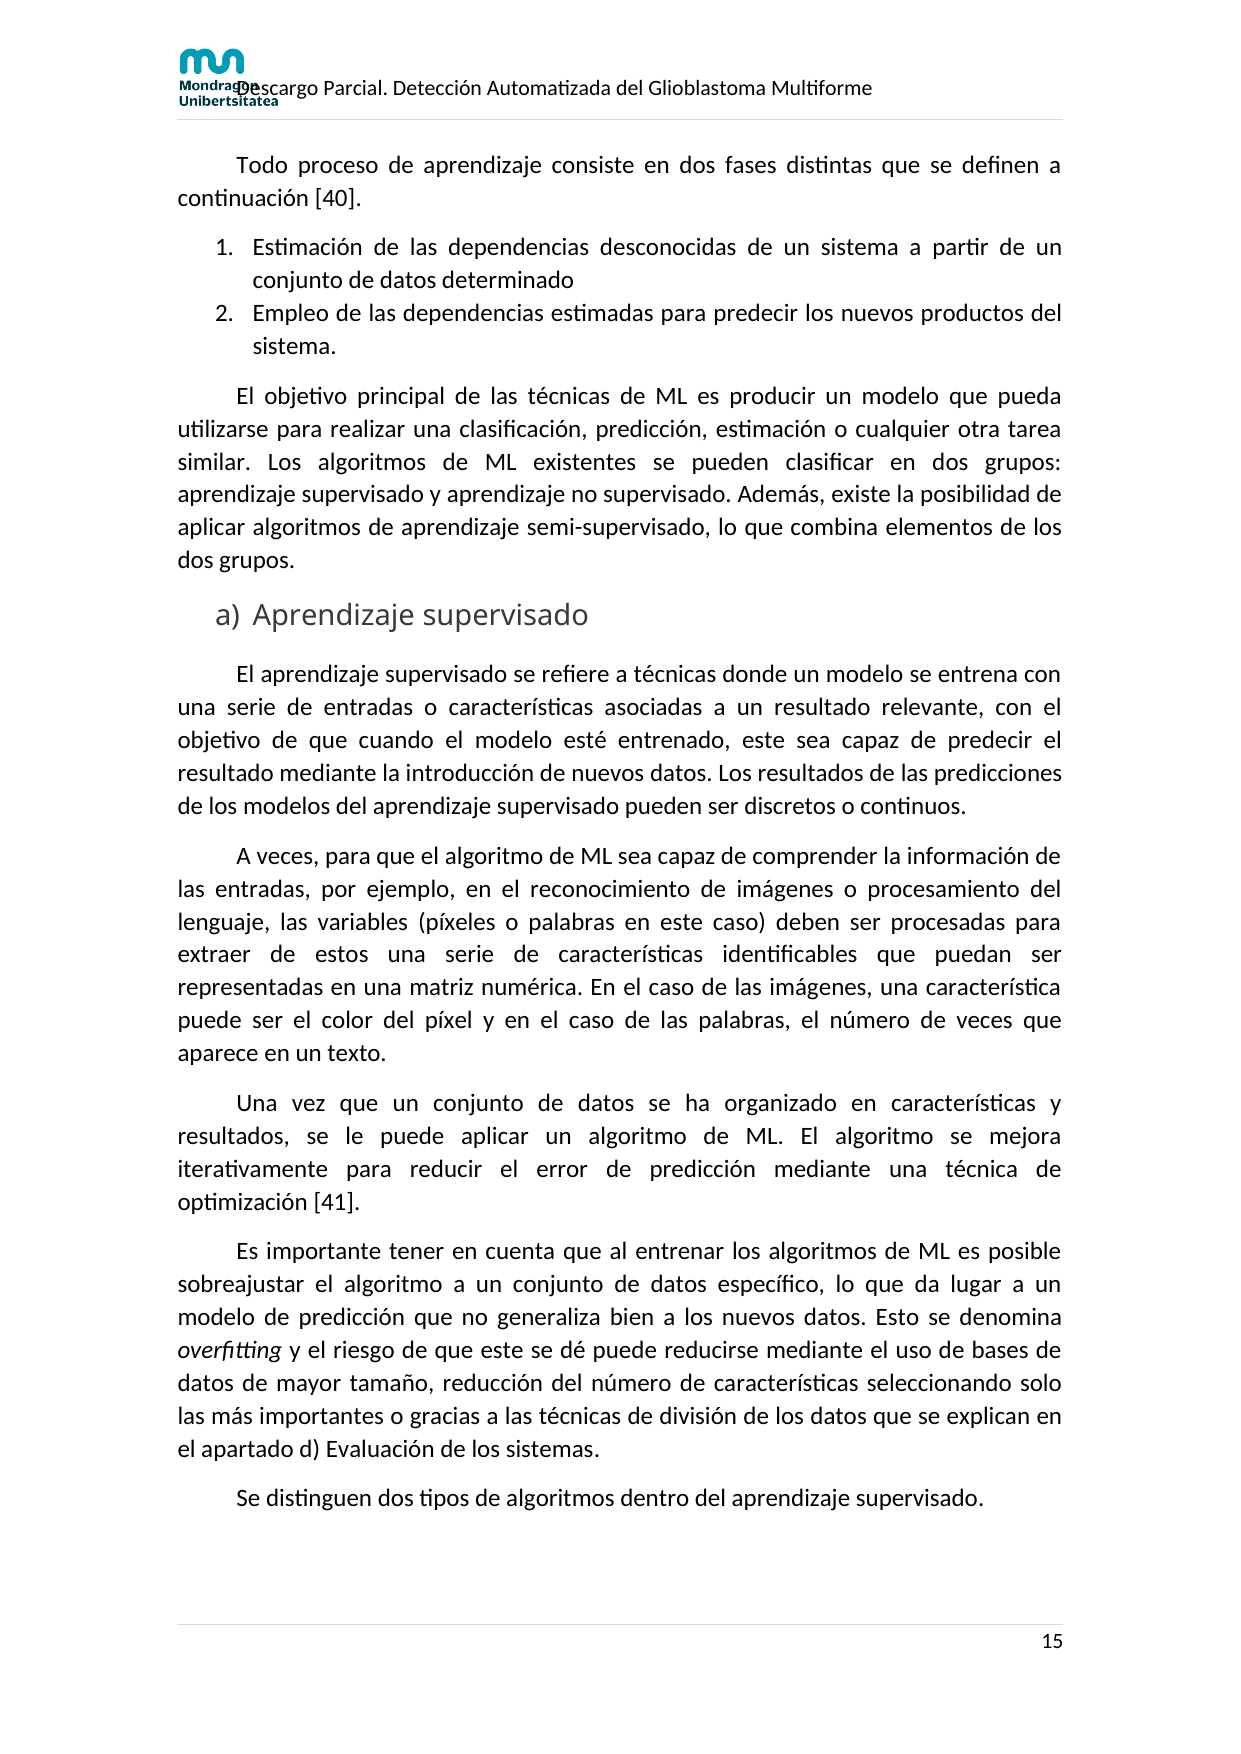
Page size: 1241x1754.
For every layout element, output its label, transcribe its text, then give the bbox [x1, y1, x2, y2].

subtitle Aprendizaje supervisado [215, 594, 1063, 634]
text El aprendizaje supervisado se refiere a técnicas donde un modelo se entrena con una serie de entradas o características asociadas a un resultado relevante, con el objetivo de que cuando el modelo esté entrenado, este sea capaz de predecir el resultado mediante la introducción de nuevos datos. Los resultados de las predicciones de los modelos del aprendizaje supervisado pueden ser discretos o continuos. [177, 659, 1063, 821]
list Estimación de las dependencias desconocidas de un sistema a partir de un conjunto de datos determinado [215, 231, 1063, 295]
list Empleo de las dependencias estimadas para predecir los nuevos productos del sistema. [215, 297, 1063, 361]
text A veces, para que el algoritmo de ML sea capaz de comprender la información de las entradas, por ejemplo, en el reconocimiento de imágenes o procesamiento del lenguaje, las variables (píxeles o palabras en este caso) deben ser procesadas para extraer de estos una serie de características identificables que puedan ser representadas en una matriz numérica. En el caso de las imágenes, una característica puede ser el color del píxel y en el caso de las palabras, el número de veces que aparece en un texto. [177, 840, 1063, 1068]
picture [154, 36, 291, 118]
text Es importante tener en cuenta que al entrenar los algoritmos de ML es posible sobreajustar el algoritmo a un conjunto de datos específico, lo que da lugar a un modelo de predicción que no generaliza bien a los nuevos datos. Esto se denomina overfitting y el riesgo de que este se dé puede reducirse mediante el uso de bases de datos de mayor tamaño, reducción del número de características seleccionando solo las más importantes o gracias a las técnicas de división de los datos que se explican en el apartado d) Evaluación de los sistemas. [177, 1235, 1063, 1463]
text Una vez que un conjunto de datos se ha organizado en características y resultados, se le puede aplicar un algoritmo de ML. El algoritmo se mejora iterativamente para reducir el error de predicción mediante una técnica de optimización [41]. [177, 1087, 1063, 1216]
text Todo proceso de aprendizaje consiste en dos fases distintas que se definen a continuación [40]. [177, 149, 1063, 212]
text Se distinguen dos tipos de algoritmos dentro del aprendizaje supervisado. [177, 1482, 1063, 1513]
text El objetivo principal de las técnicas de ML es producir un modelo que pueda utilizarse para realizar una clasificación, predicción, estimación o cualquier otra tarea similar. Los algoritmos de ML existentes se pueden clasificar en dos grupos: aprendizaje supervisado y aprendizaje no supervisado. Además, existe la posibilidad de aplicar algoritmos de aprendizaje semi-supervisado, lo que combina elementos de los dos grupos. [177, 380, 1063, 575]
